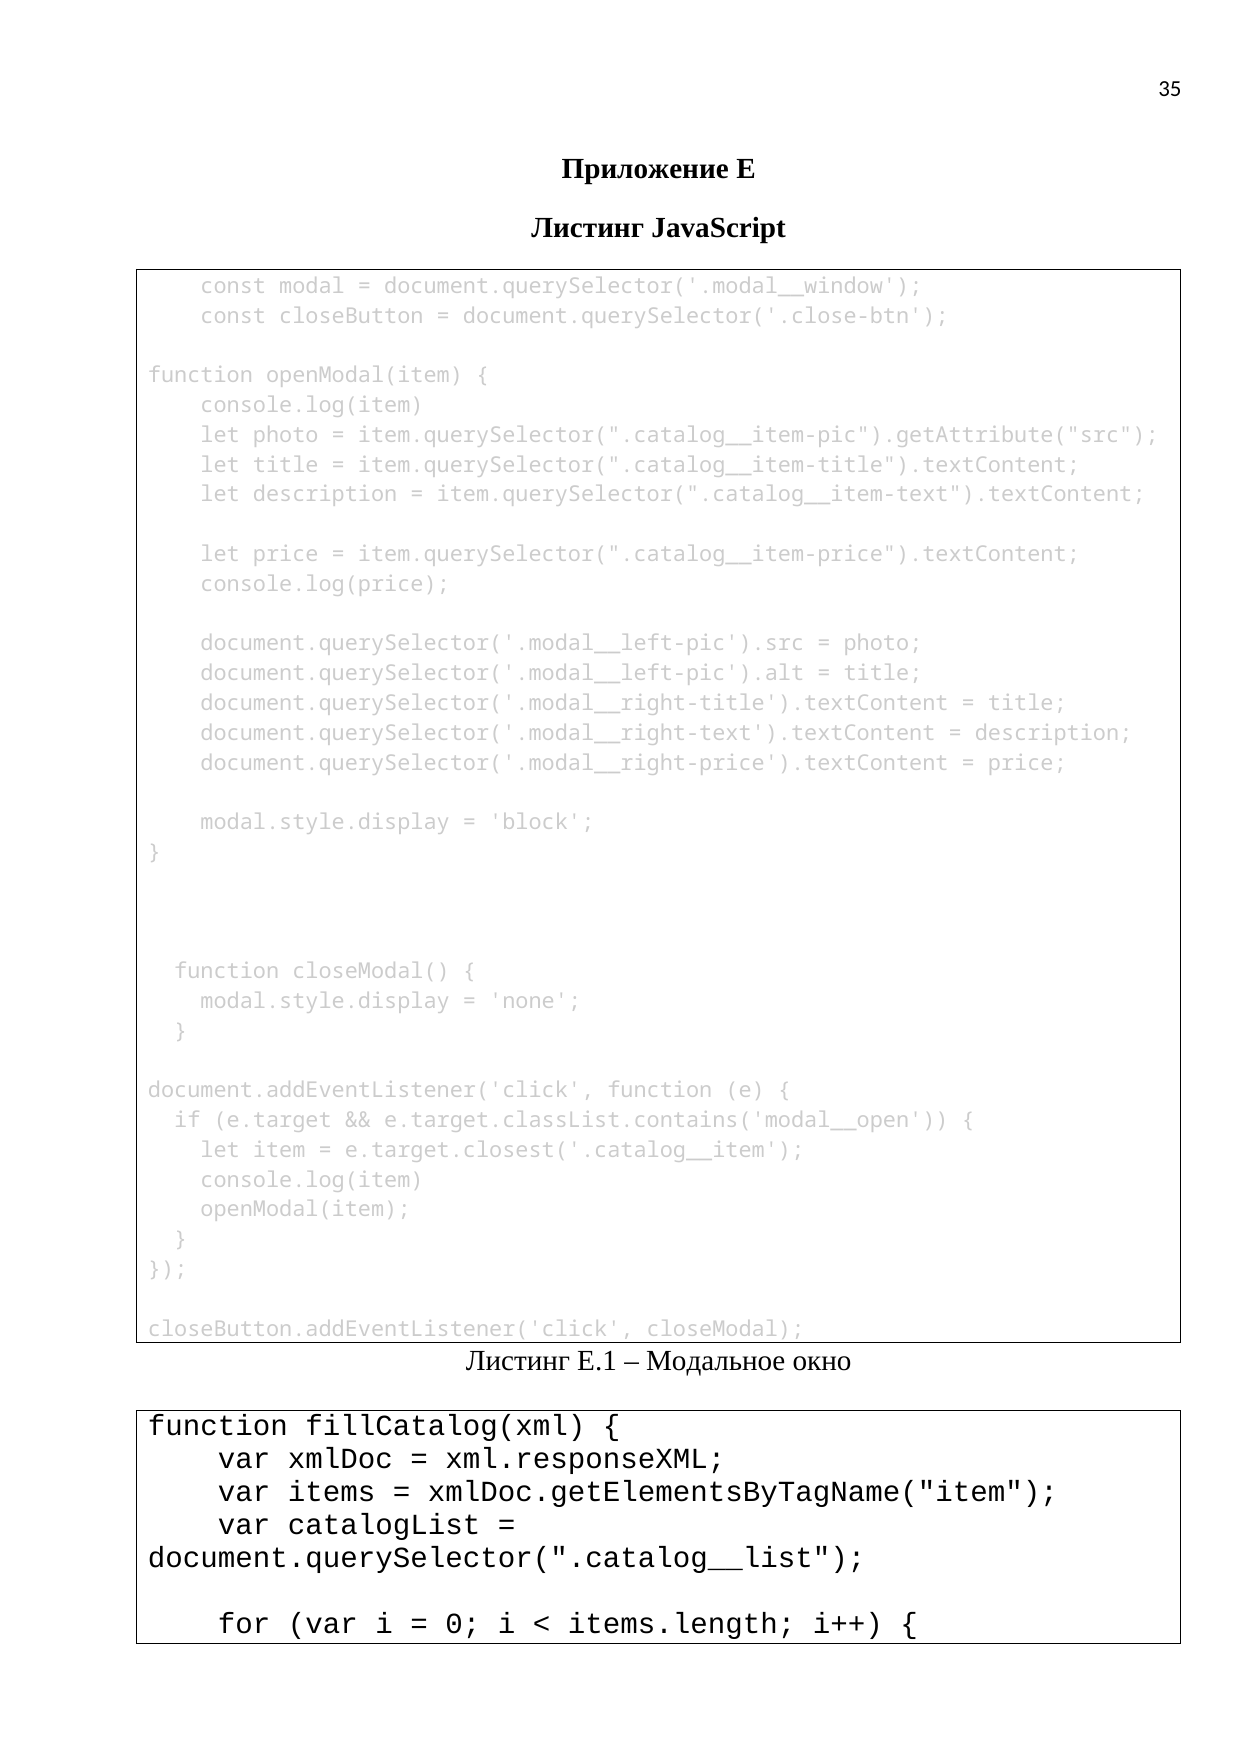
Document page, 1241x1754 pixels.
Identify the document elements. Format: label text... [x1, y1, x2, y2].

text Листинг JavaScript [136, 210, 1181, 244]
table_header const modal = document.querySelector('.modal__window'); const closeButton = document.querySelector('.close-btn'); function openModal(item) { console.log(item) let photo = item.querySelector(".catalog__item-pic").getAttribute("src"); let title = item.querySelector(".catalog__item-title").textContent; let description = item.querySelector(".catalog__item-text").textContent; let price = item.querySelector(".catalog__item-price").textContent; console.log(price); document.querySelector('.modal__left-pic').src = photo; document.querySelector('.modal__left-pic').alt = title; document.querySelector('.modal__right-title').textContent = title; document.querySelector('.modal__right-text').textContent = description; document.querySelector('.modal__right-price').textContent = price; modal.style.display = 'block'; } function closeModal() { modal.style.display = 'none'; } document.addEventListener('click', function (e) { if (e.target && e.target.classList.contains('modal__open')) { let item = e.target.closest('.catalog__item'); console.log(item) openModal(item); } }); closeButton.addEventListener('click', closeModal); [137, 270, 1180, 1342]
text Листинг Е.1 – Модальное окно [136, 1343, 1181, 1377]
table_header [137, 1411, 1180, 1643]
text Приложение Е [136, 152, 1181, 185]
